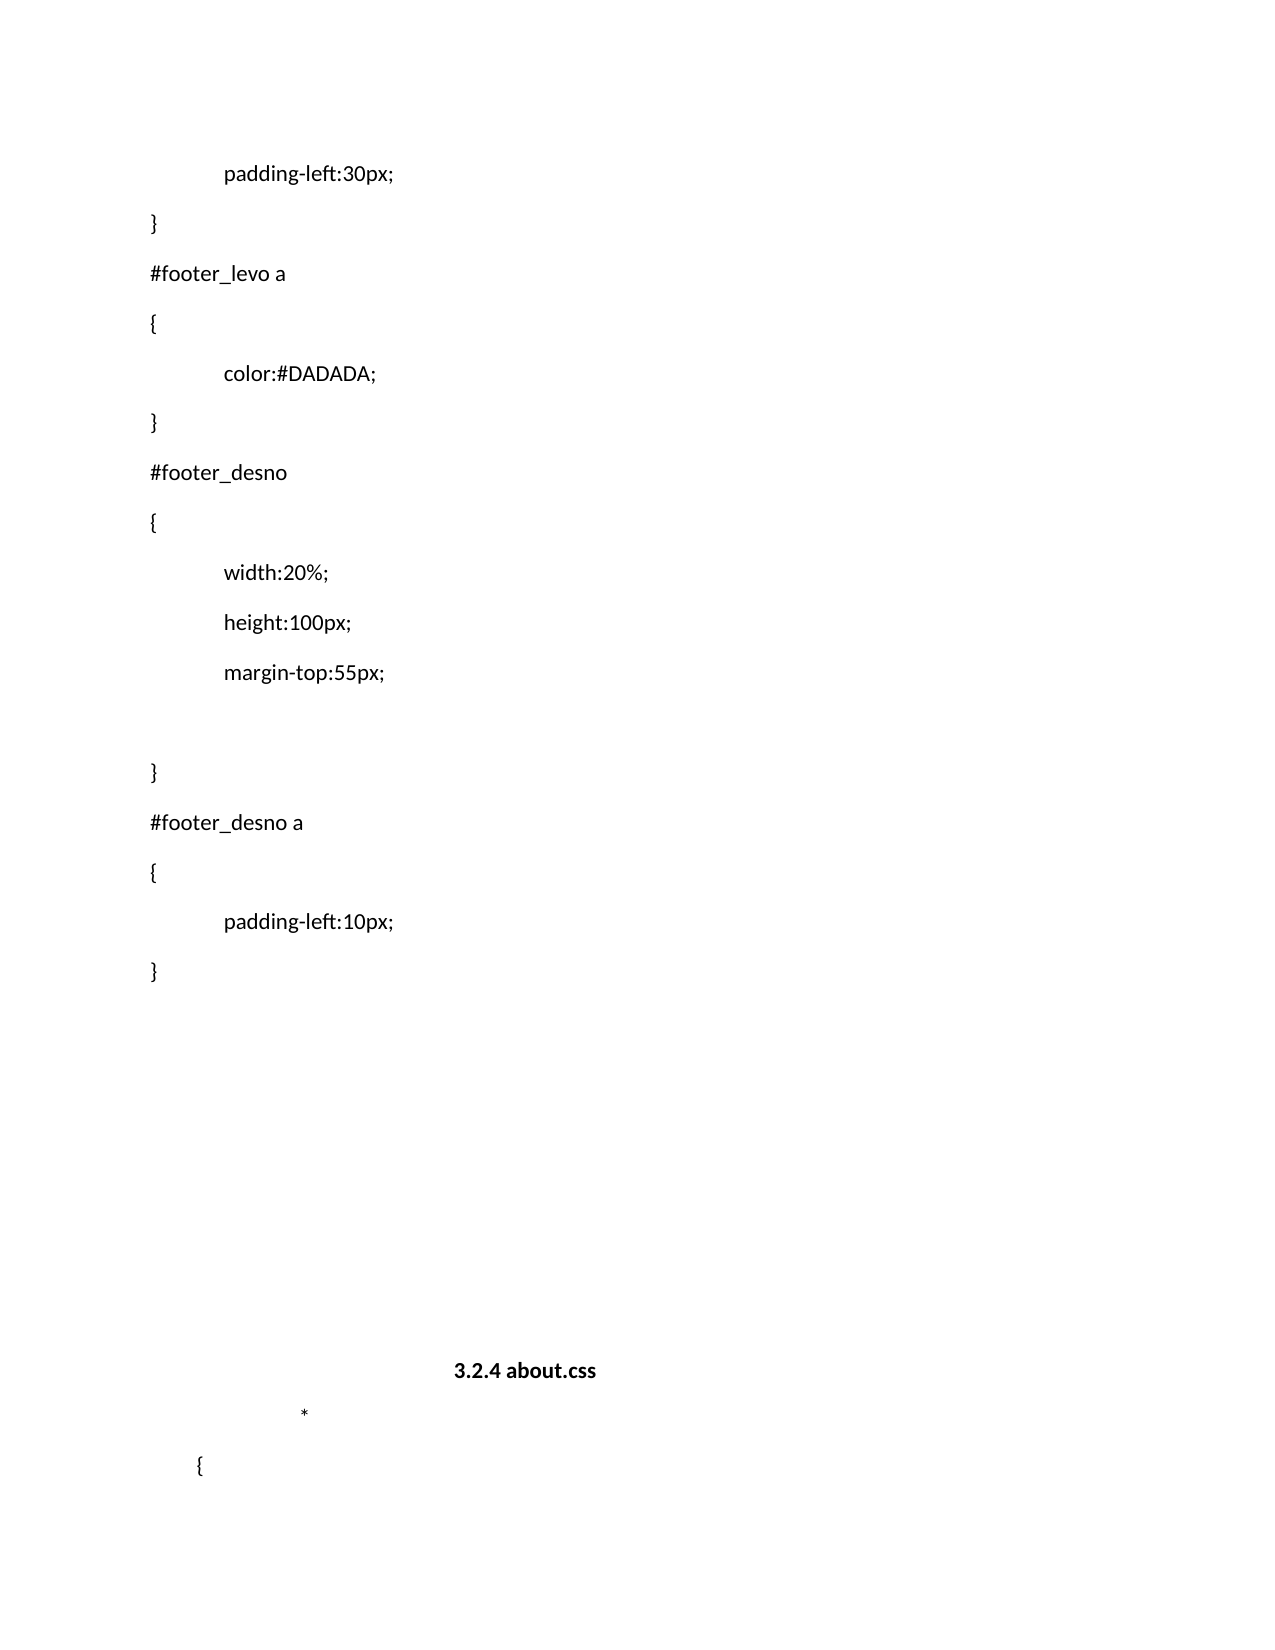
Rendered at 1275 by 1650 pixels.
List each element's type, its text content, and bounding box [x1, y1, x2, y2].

text #footer_desno [150, 458, 1083, 486]
text { [150, 858, 1083, 886]
text } [150, 209, 1083, 237]
text } [150, 758, 1083, 786]
text color:#DADADA; [150, 359, 1083, 387]
text } [150, 957, 1083, 985]
text padding-left:10px; [150, 907, 1083, 936]
text { [150, 508, 1083, 536]
text { [196, 1452, 1083, 1479]
text padding-left:30px; [150, 159, 1083, 187]
text margin-top:55px; [150, 658, 1083, 686]
text * [196, 1403, 1083, 1431]
text #footer_desno a [150, 808, 1083, 836]
text { [150, 309, 1083, 337]
text #footer_levo a [150, 259, 1083, 287]
subtitle 3.2.4 about.css [148, 1357, 1083, 1384]
text width:20%; [150, 558, 1083, 586]
text height:100px; [150, 608, 1083, 636]
text } [150, 408, 1083, 437]
